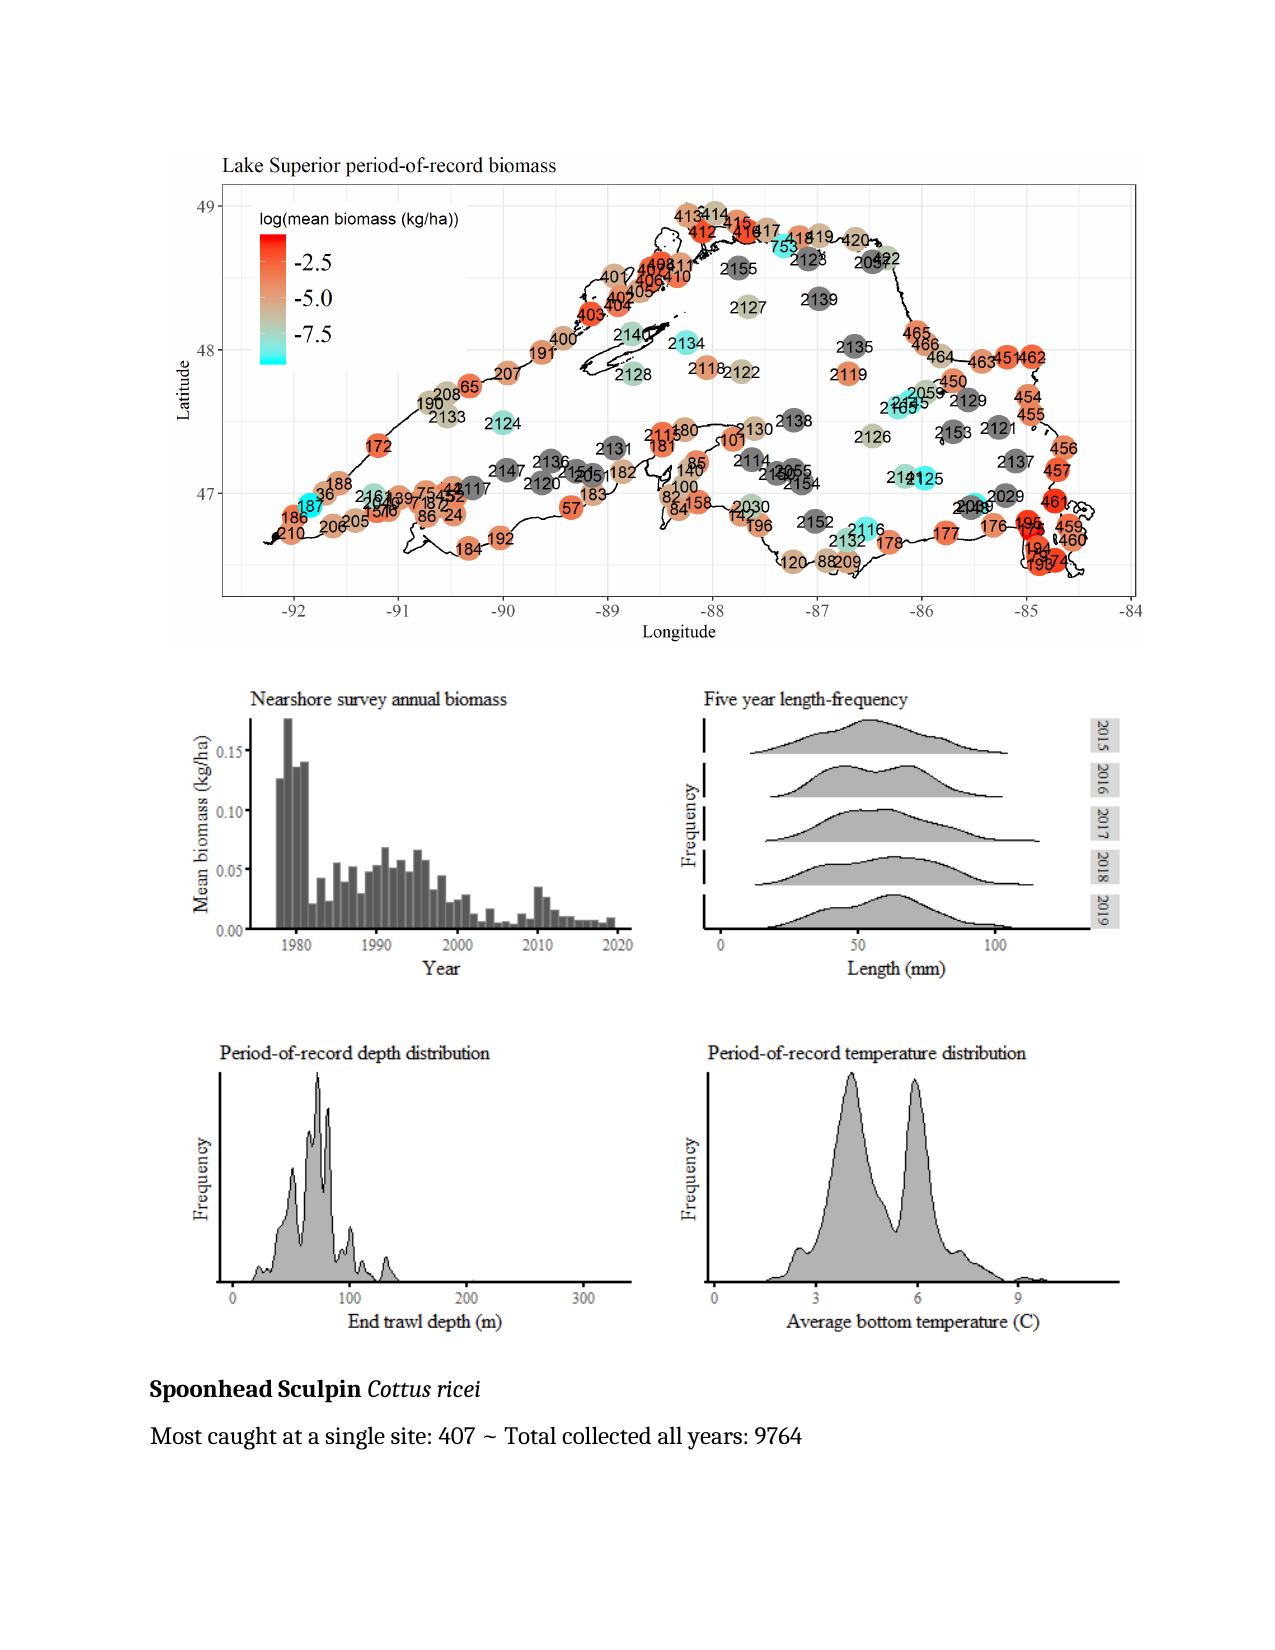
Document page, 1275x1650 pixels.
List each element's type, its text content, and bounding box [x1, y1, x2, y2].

picture [168, 1021, 1144, 1356]
text Spoonhead Sculpin Cottus ricei [150, 1375, 1125, 1403]
text Most caught at a single site: 407 ~ Total collected all years: 9764 [150, 1422, 1125, 1451]
picture [168, 150, 1144, 649]
picture [168, 667, 1144, 1003]
